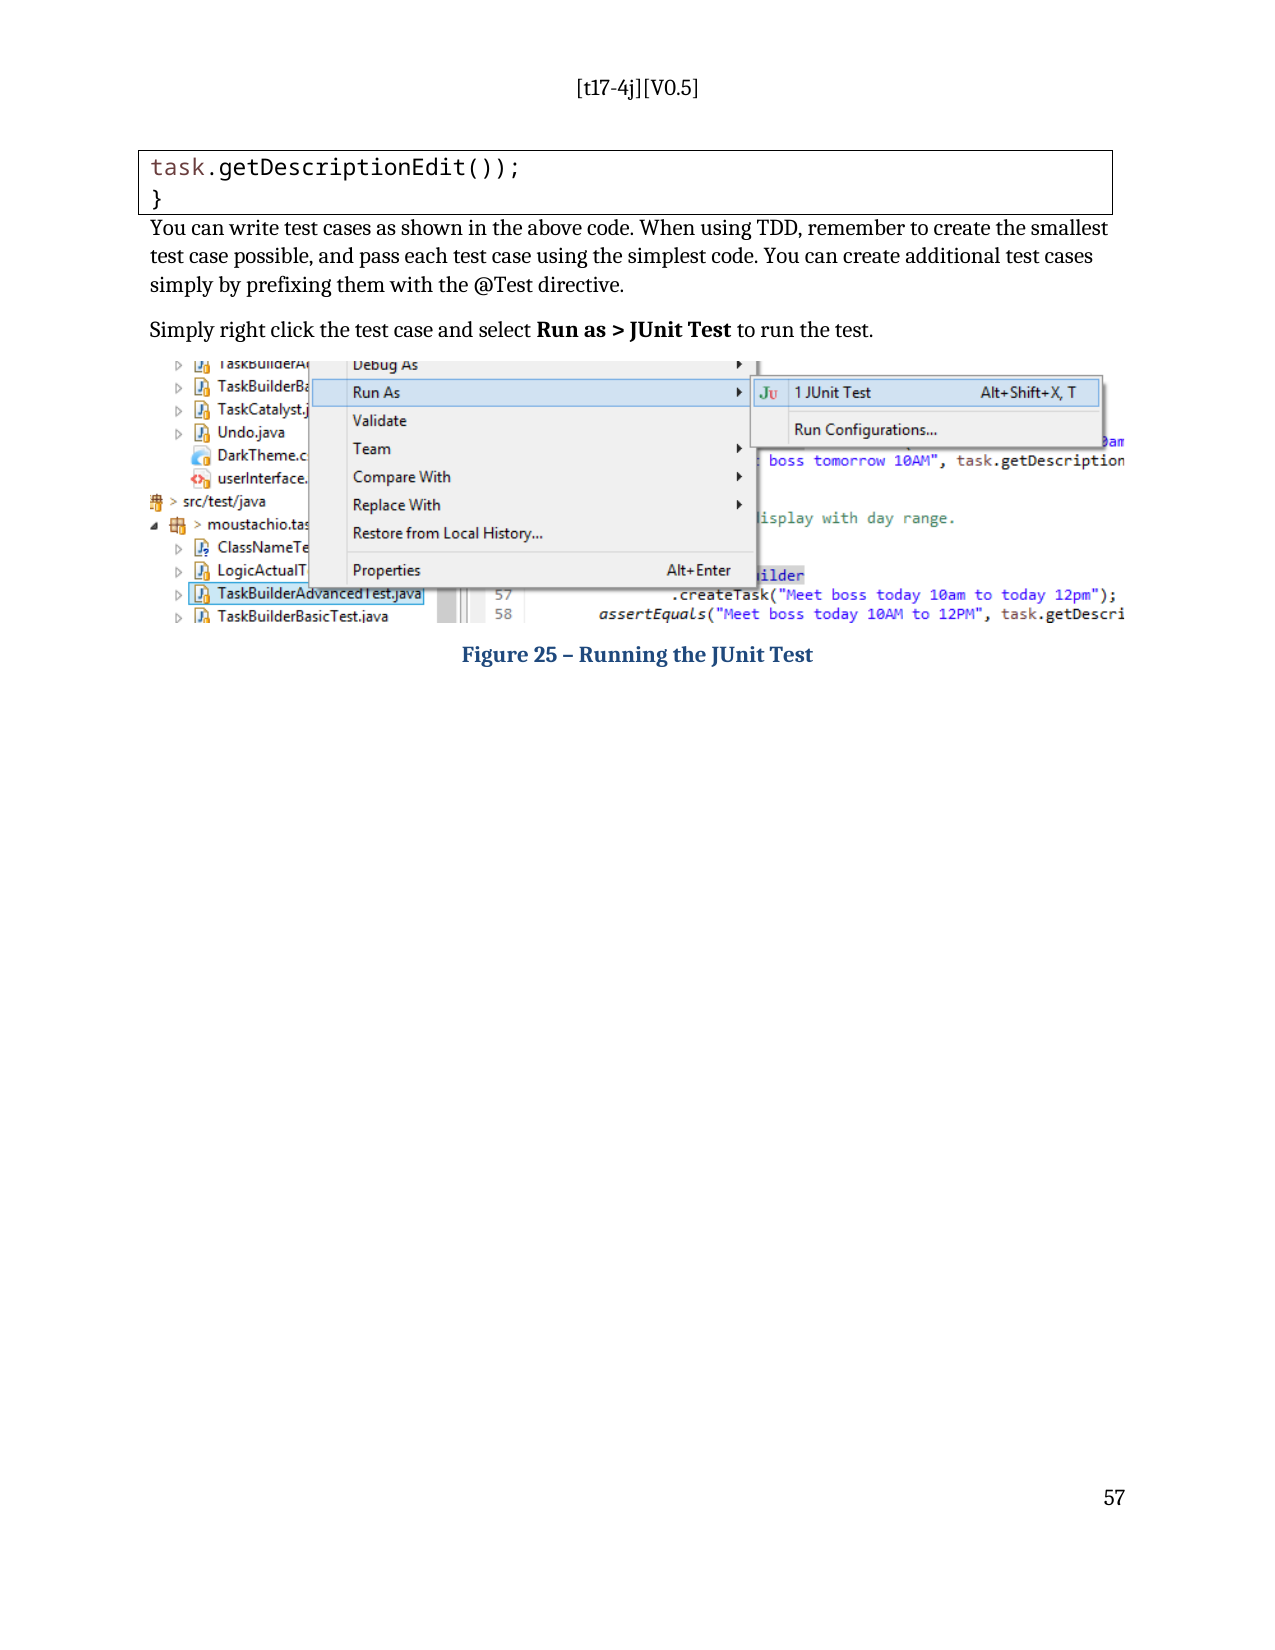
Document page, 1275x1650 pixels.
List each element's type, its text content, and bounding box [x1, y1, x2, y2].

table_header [139, 151, 1112, 213]
text Simply right click the test case and select Run as > JUnit Test to run the test. [150, 317, 1125, 343]
text You can write test cases as shown in the above code. When using TDD, remember to create the smallest test case possible, and pass each test case using the simplest code. You can create additional test cases simply by prefixing them with the @Test directive. [150, 214, 1125, 298]
picture [150, 361, 1125, 623]
